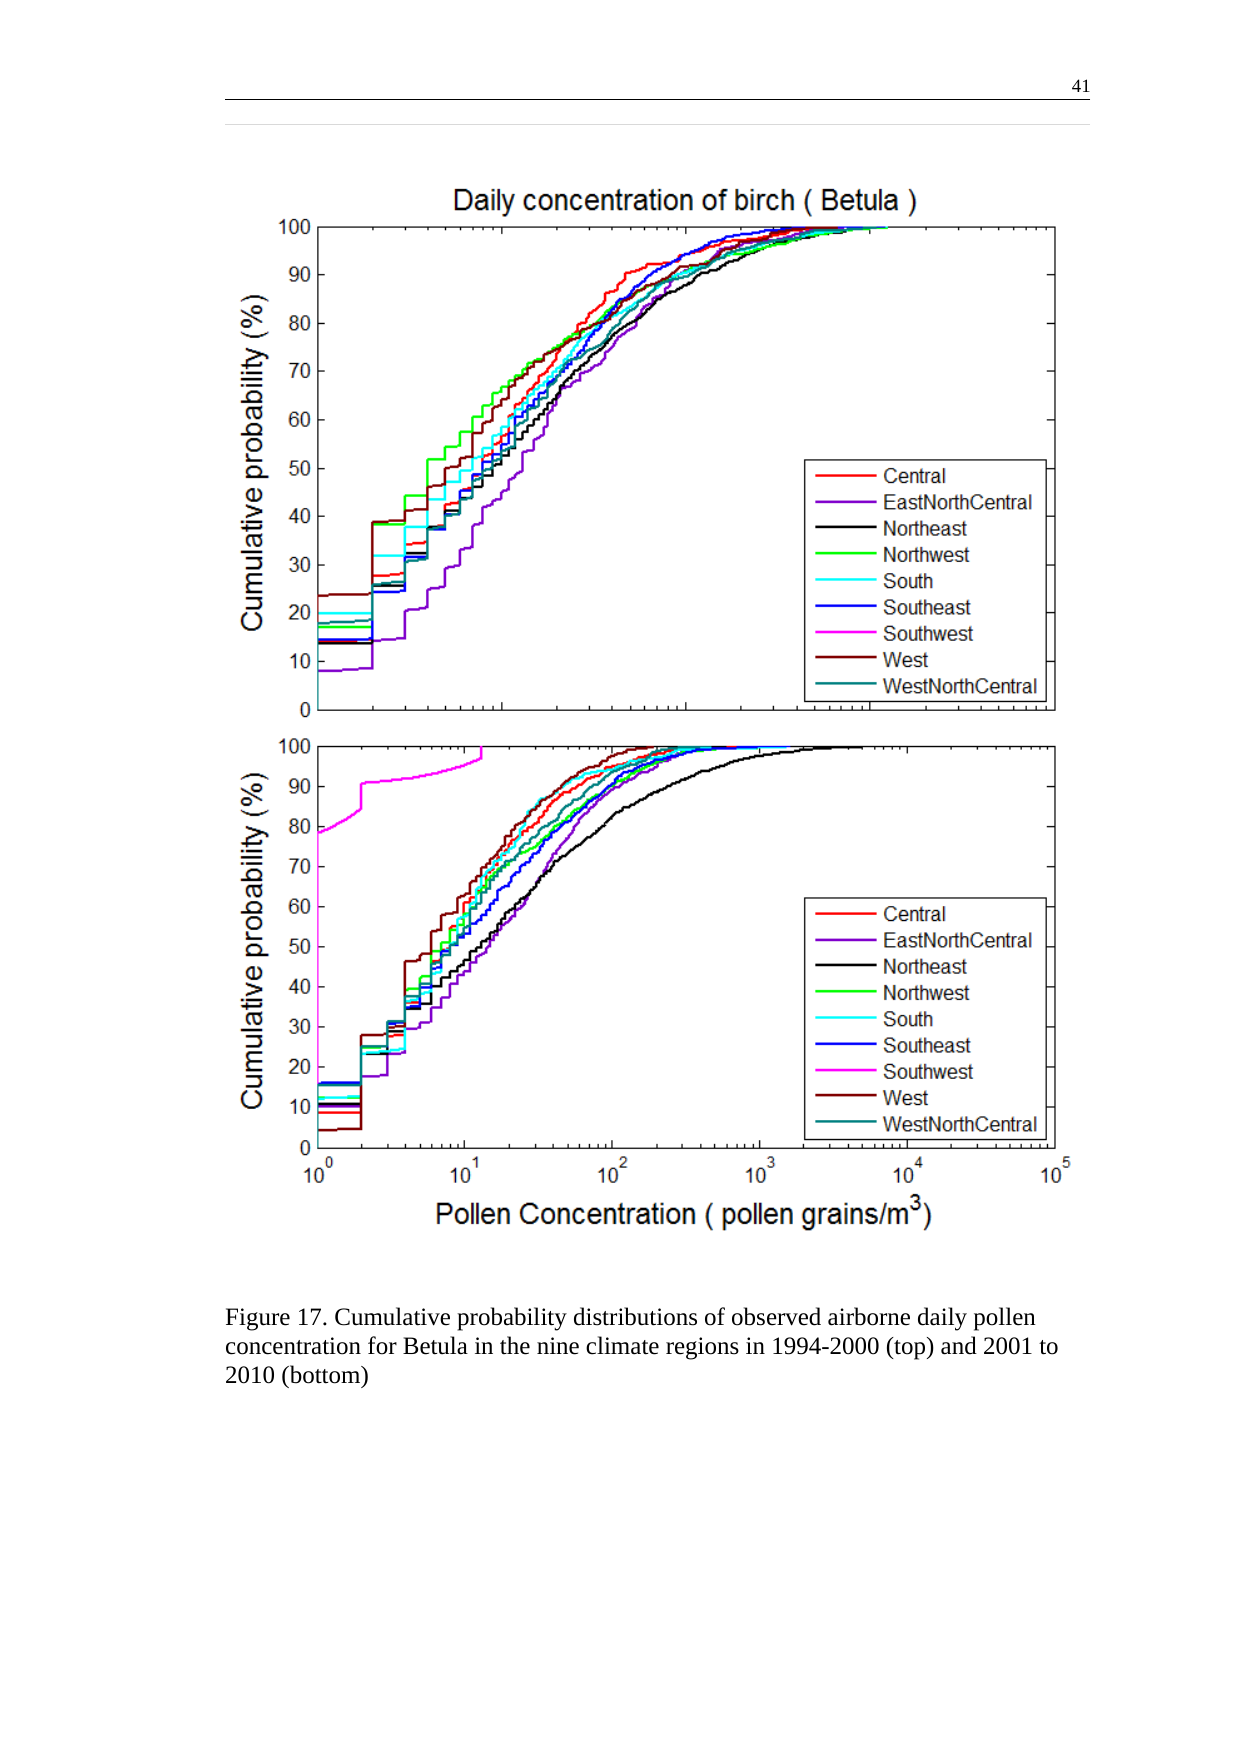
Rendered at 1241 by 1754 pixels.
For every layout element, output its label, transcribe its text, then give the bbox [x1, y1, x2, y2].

text Figure 17. Cumulative probability distributions of observed airborne daily pollen concentration for Betula in the nine climate regions in 1994-2000 (top) and 2001 to 2010 (bottom) [225, 1302, 1090, 1389]
picture [231, 150, 1072, 1303]
